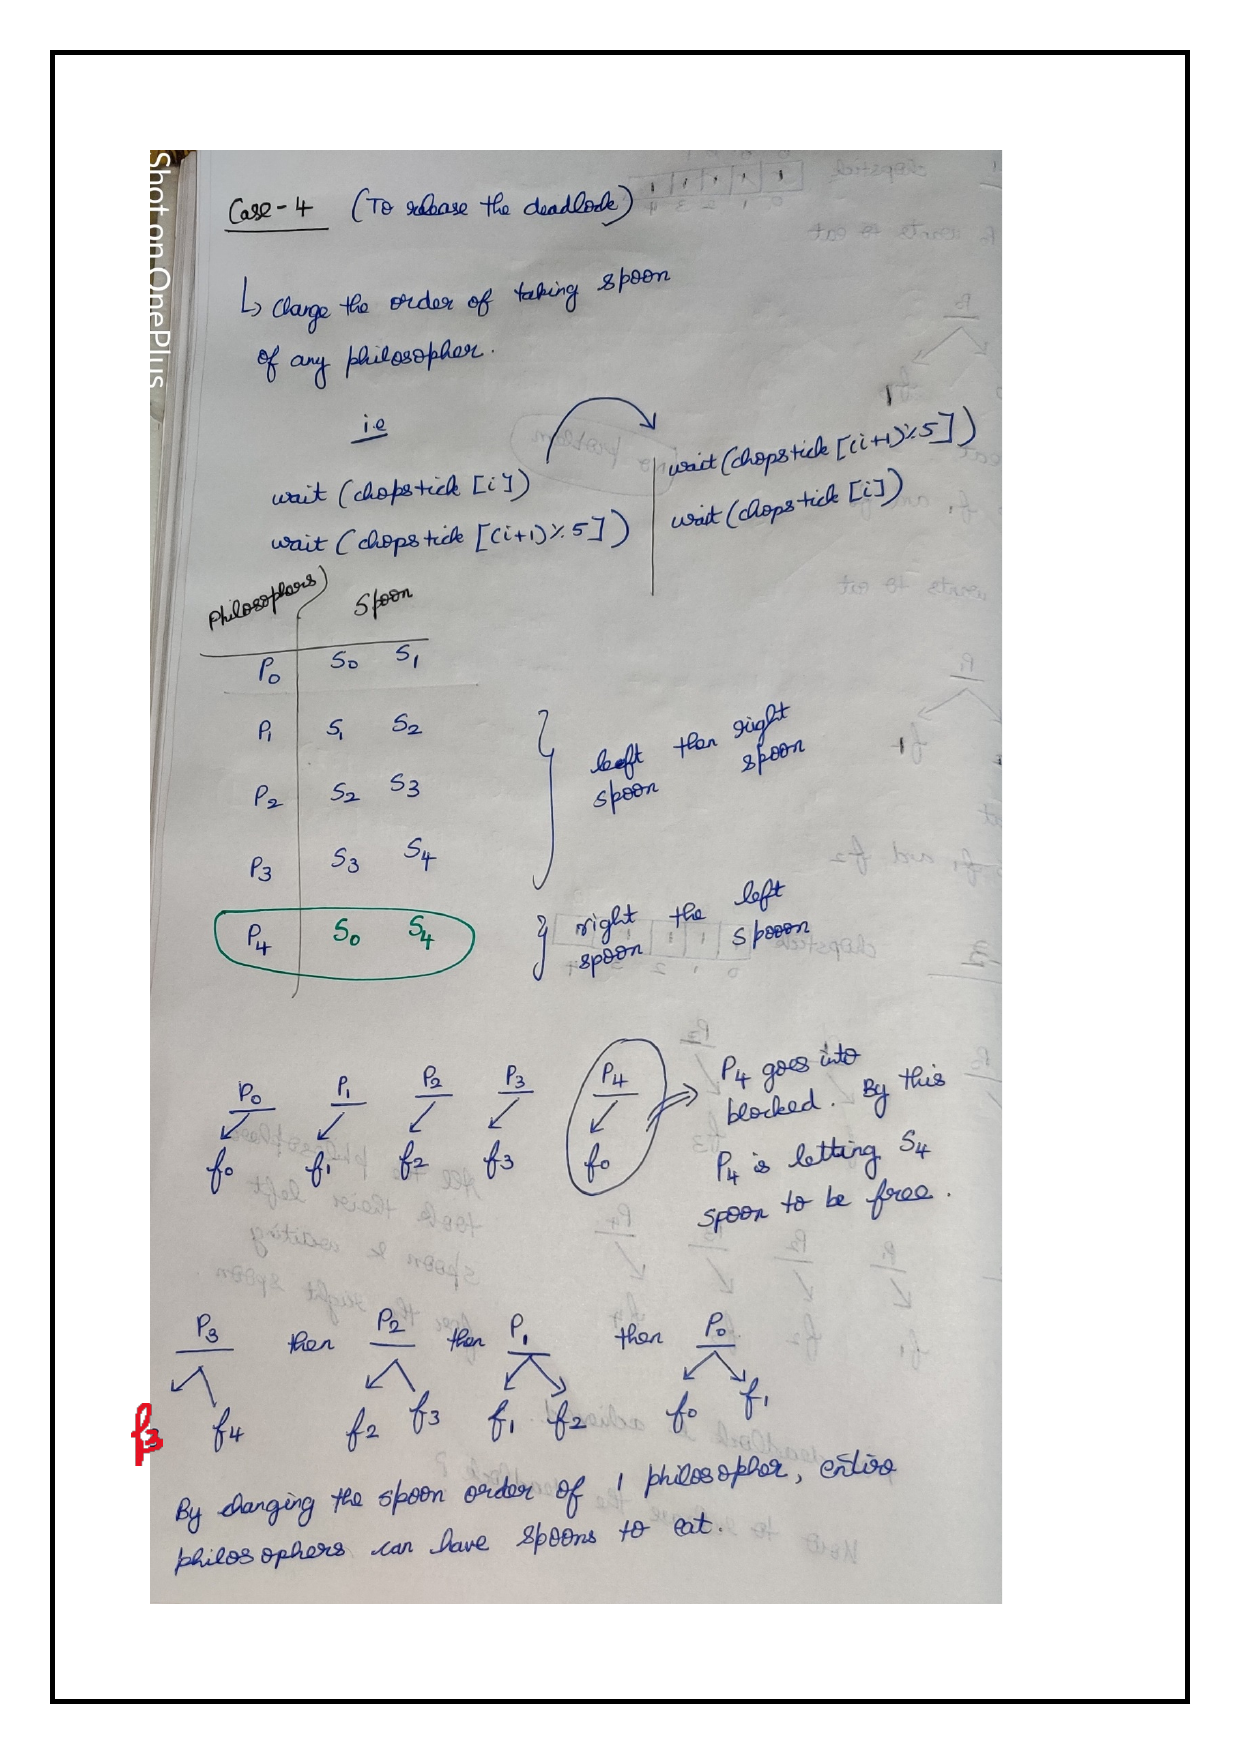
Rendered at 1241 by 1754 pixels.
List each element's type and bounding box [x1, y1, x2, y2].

picture [131, 150, 1003, 1604]
